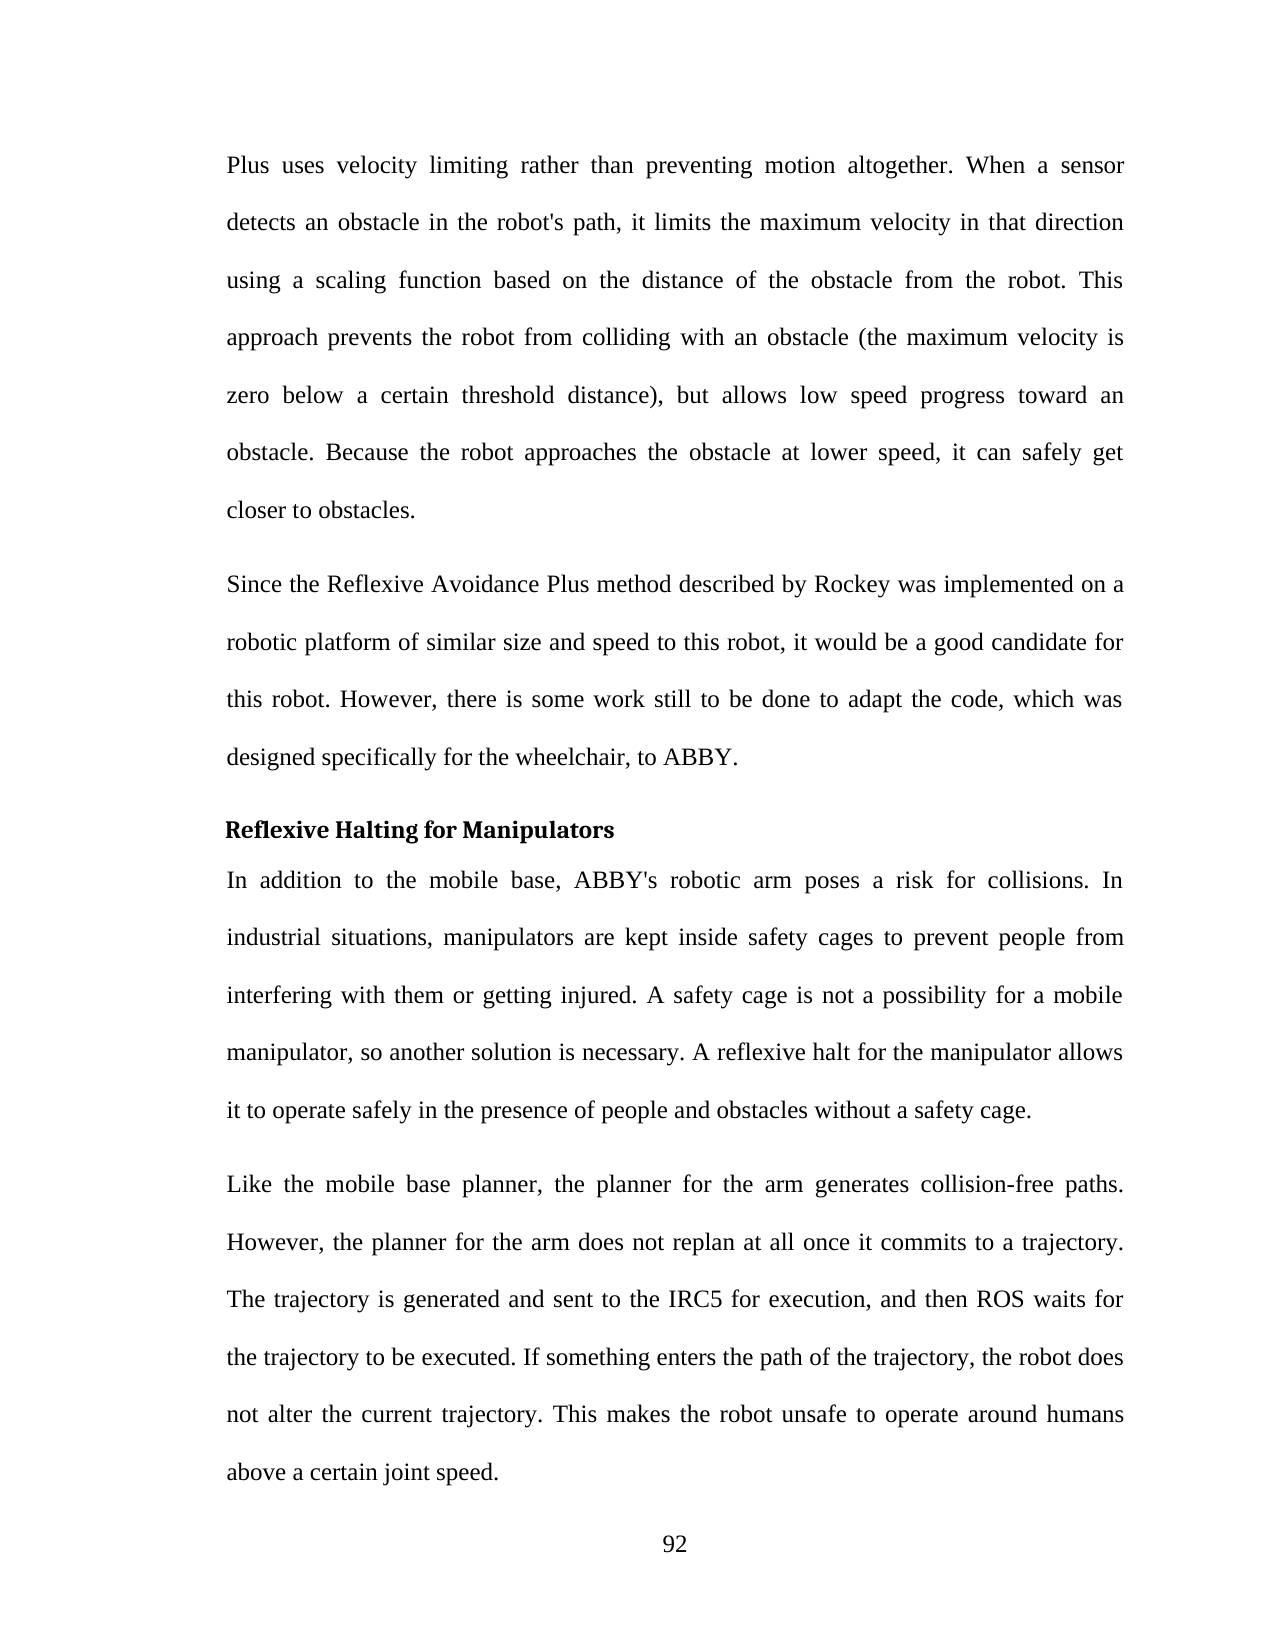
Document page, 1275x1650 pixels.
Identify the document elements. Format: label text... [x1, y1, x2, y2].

text Like the mobile base planner, the planner for the arm generates collision-free paths. However, the planner for the arm does not replan at all once it commits to a trajectory. The trajectory is generated and sent to the IRC5 for execution, and then ROS waits for the trajectory to be executed. If something enters the path of the trajectory, the robot does not alter the current trajectory. This makes the robot unsafe to operate around humans above a certain joint speed. [226, 1169, 1125, 1485]
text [226, 150, 1125, 524]
subtitle Reflexive Halting for Manipulators [225, 816, 1125, 844]
text In addition to the mobile base, ABBY's robotic arm poses a risk for collisions. In industrial situations, manipulators are kept inside safety cages to prevent people from interfering with them or getting injured. A safety cage is not a possibility for a mobile manipulator, so another solution is necessary. A reflexive halt for the manipulator allows it to operate safely in the presence of people and obstacles without a safety cage. [226, 865, 1125, 1124]
text Since the Reflexive Avoidance Plus method described by Rockey was implemented on a robotic platform of similar size and speed to this robot, it would be a good candidate for this robot. However, there is some work still to be done to adapt the code, which was designed specifically for the wheelchair, to ABBY. [226, 569, 1125, 770]
